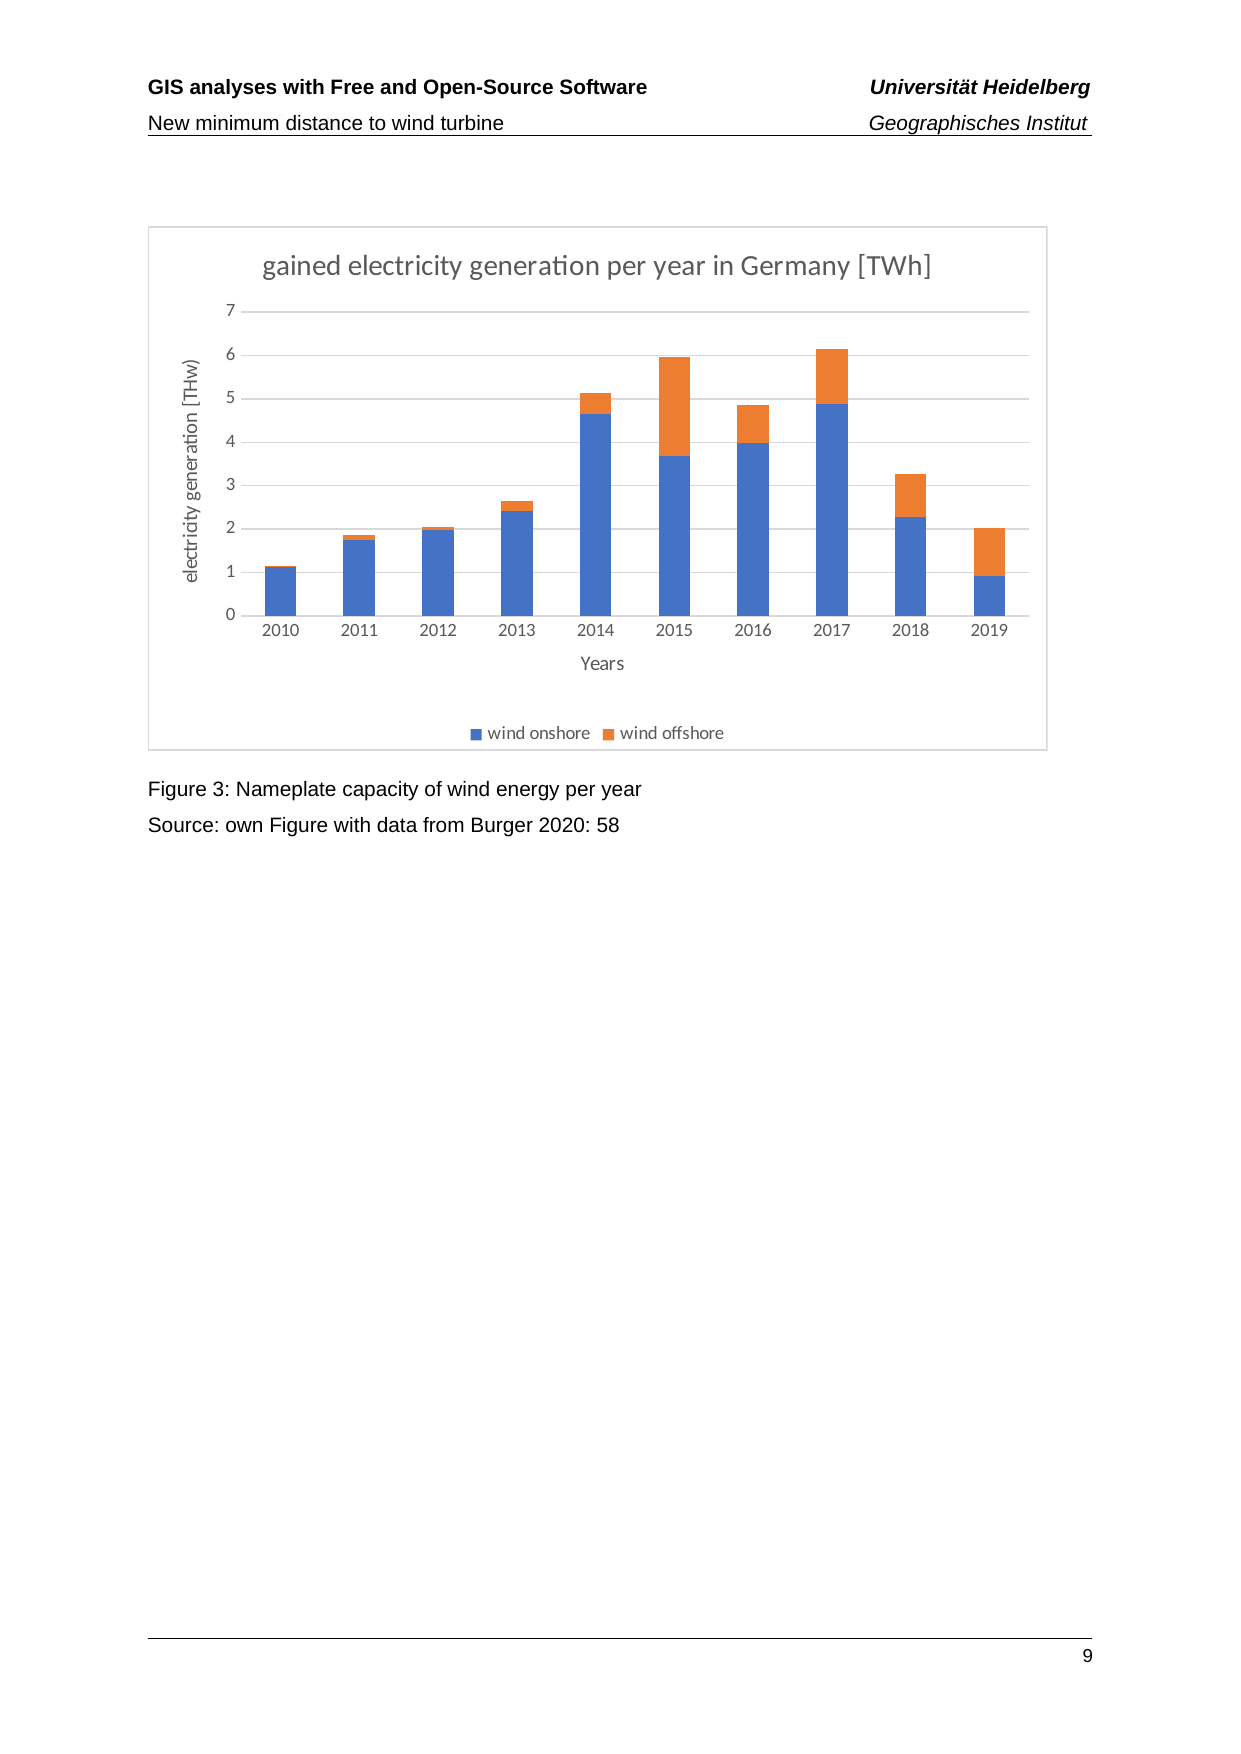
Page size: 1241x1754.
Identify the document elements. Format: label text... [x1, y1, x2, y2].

text Source: own Figure with data from Burger 2020: 58 [148, 813, 1092, 837]
text Figure 3: Nameplate capacity of wind energy per year [148, 777, 1092, 801]
